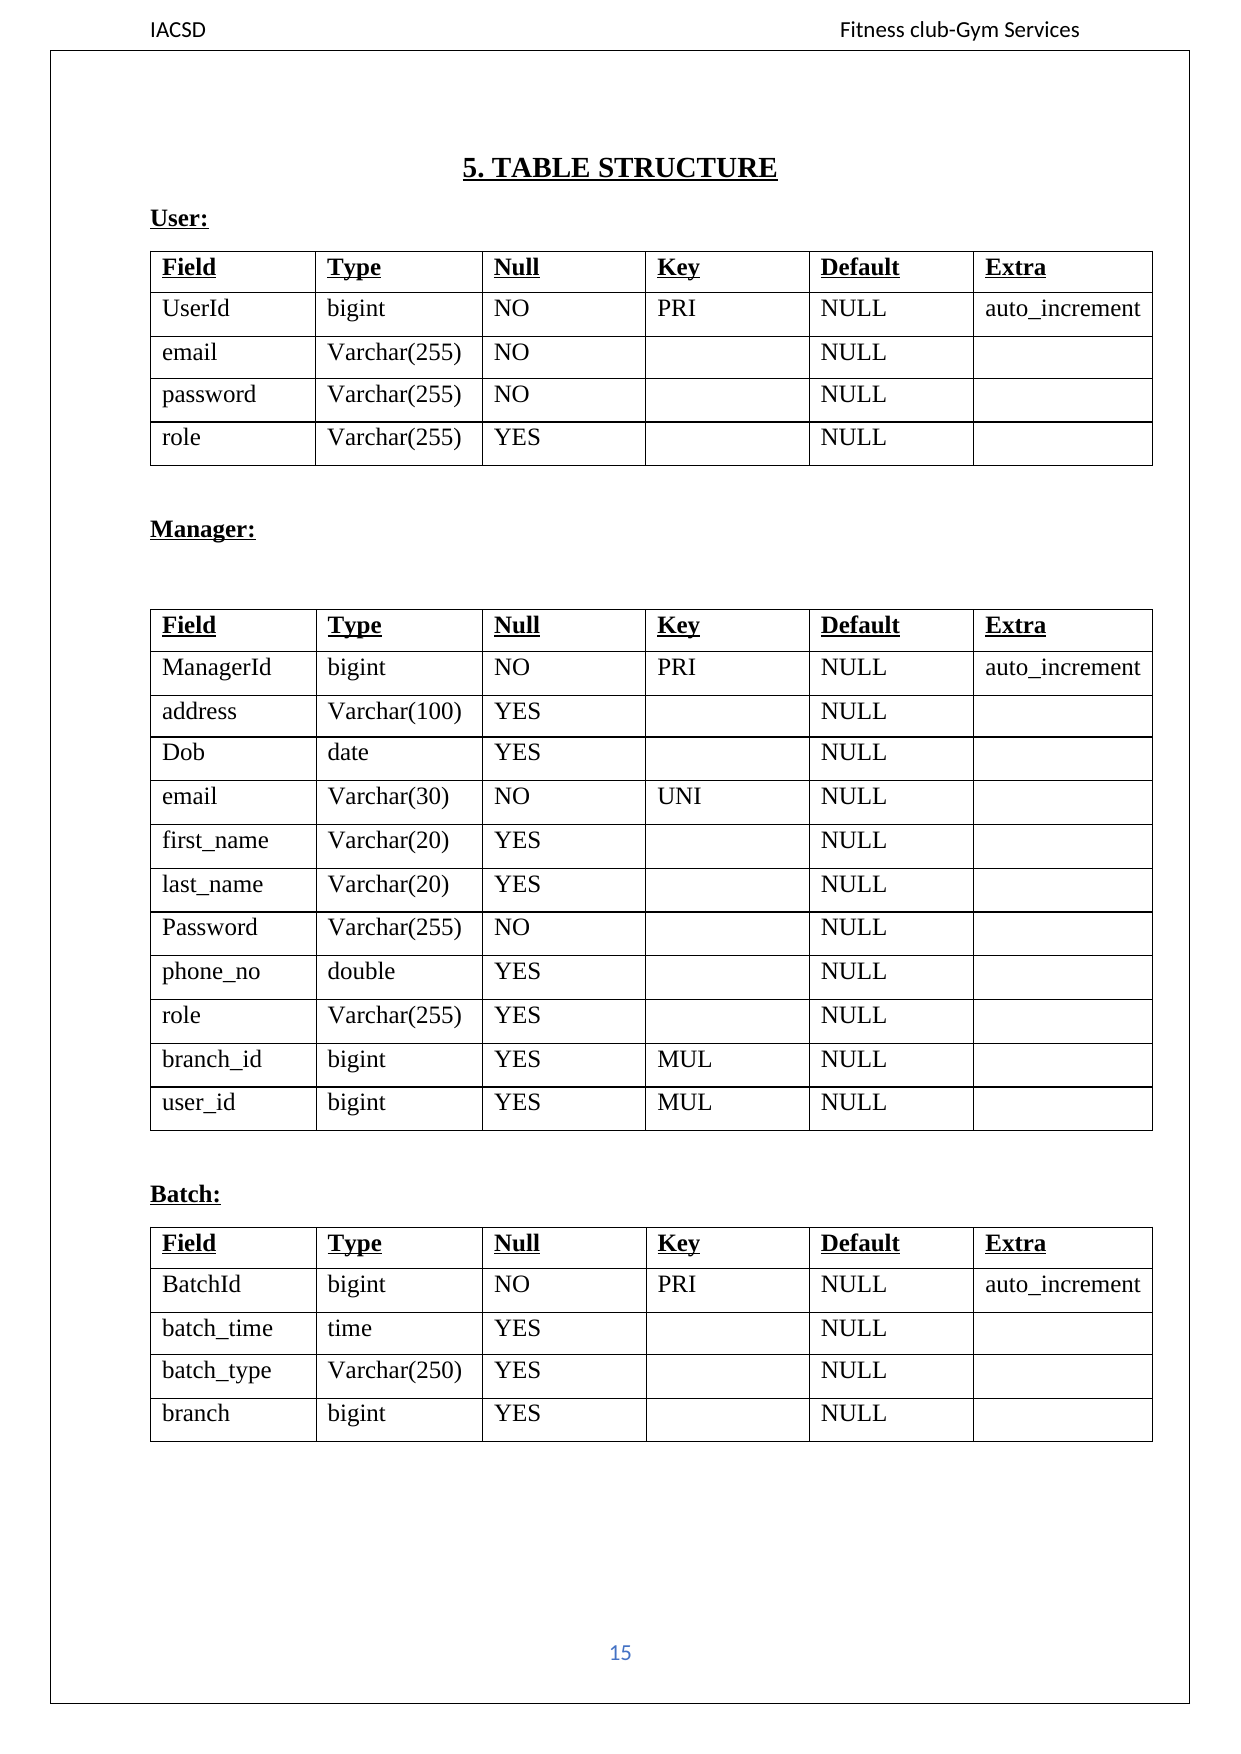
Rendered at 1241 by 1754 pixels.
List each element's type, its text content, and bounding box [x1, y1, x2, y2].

table_cell YES [483, 1000, 645, 1043]
table_cell [974, 913, 1152, 955]
table_cell YES [483, 696, 645, 736]
table_cell Varchar(255) [316, 337, 482, 378]
table_cell email [151, 781, 316, 824]
table_cell user_id [151, 1088, 316, 1130]
table_header Default [810, 610, 973, 651]
table_header Field [151, 252, 315, 292]
table_header Null [483, 610, 645, 651]
table_cell NULL [810, 337, 973, 378]
table_cell double [317, 956, 482, 999]
table_header Null [483, 1228, 646, 1268]
table_cell NO [483, 337, 645, 378]
table_cell [974, 1399, 1152, 1441]
table_cell [646, 423, 809, 465]
table_cell [647, 1399, 809, 1441]
table_cell address [151, 696, 316, 736]
text Batch: [150, 1179, 1090, 1208]
table_cell NULL [810, 913, 973, 955]
table_header Default [810, 252, 973, 292]
table_cell NULL [810, 379, 973, 421]
table_cell bigint [317, 1399, 482, 1441]
table_cell YES [483, 738, 645, 780]
table_cell YES [483, 869, 645, 911]
table_cell [974, 781, 1152, 824]
table_cell YES [483, 1313, 646, 1354]
table_cell NULL [810, 1088, 973, 1130]
table_cell BatchId [151, 1269, 316, 1312]
table_cell NULL [810, 696, 973, 736]
table_cell Varchar(100) [317, 696, 482, 736]
table_cell first_name [151, 825, 316, 868]
table_cell YES [483, 1044, 645, 1086]
table_cell auto_increment [974, 1269, 1152, 1312]
table_cell [646, 913, 809, 955]
table_header Field [151, 1228, 316, 1268]
text Manager: [150, 514, 1090, 543]
table_cell NULL [810, 652, 973, 695]
table_cell Password [151, 913, 316, 955]
table_cell YES [483, 1399, 646, 1441]
table_cell NULL [810, 423, 973, 465]
table_cell YES [483, 956, 645, 999]
table_cell NO [483, 913, 645, 955]
table_header Default [810, 1228, 973, 1268]
text 5. TABLE STRUCTURE [150, 150, 1090, 183]
table_cell [974, 956, 1152, 999]
table_cell [646, 825, 809, 868]
table_cell date [317, 738, 482, 780]
table_cell Varchar(255) [317, 913, 482, 955]
table_cell PRI [646, 652, 809, 695]
table_header Extra [974, 252, 1152, 292]
table_cell [974, 738, 1152, 780]
table_cell NULL [810, 1399, 973, 1441]
table_cell [646, 696, 809, 736]
table_cell NULL [810, 956, 973, 999]
table_header Field [151, 610, 316, 651]
table_cell bigint [317, 652, 482, 695]
table_header Null [483, 252, 645, 292]
table_cell email [151, 337, 315, 378]
table_cell PRI [646, 293, 809, 336]
table_cell [974, 1044, 1152, 1086]
table_cell [646, 337, 809, 378]
table_cell batch_type [151, 1355, 316, 1397]
table_cell [974, 1000, 1152, 1043]
table_cell Varchar(255) [316, 423, 482, 465]
table_cell NO [483, 652, 645, 695]
table_cell [974, 825, 1152, 868]
table_cell UNI [646, 781, 809, 824]
table_cell [974, 1313, 1152, 1354]
text User: [150, 203, 1090, 232]
table_cell [974, 696, 1152, 736]
table_cell NO [483, 379, 645, 421]
table_cell Varchar(255) [316, 379, 482, 421]
table_cell auto_increment [974, 652, 1152, 695]
table_cell MUL [646, 1044, 809, 1086]
table_cell branch [151, 1399, 316, 1441]
table_cell NULL [810, 1313, 973, 1354]
table_header Key [646, 252, 809, 292]
table_cell NULL [810, 738, 973, 780]
table_cell [974, 1355, 1152, 1397]
table_cell [646, 956, 809, 999]
table_cell Varchar(250) [317, 1355, 482, 1397]
table_cell [974, 1088, 1152, 1130]
table_cell NULL [810, 1000, 973, 1043]
table_cell bigint [317, 1088, 482, 1130]
table_cell YES [483, 1355, 646, 1397]
table_cell [974, 869, 1152, 911]
table_cell bigint [317, 1269, 482, 1312]
table_cell NULL [810, 869, 973, 911]
table_cell auto_increment [974, 293, 1152, 336]
table_cell [974, 379, 1152, 421]
table_cell NO [483, 293, 645, 336]
table_header Extra [974, 610, 1152, 651]
table_cell NULL [810, 1269, 973, 1312]
table_header Type [317, 1228, 482, 1268]
table_cell branch_id [151, 1044, 316, 1086]
table_cell Varchar(20) [317, 825, 482, 868]
table_cell [974, 423, 1152, 465]
table_cell PRI [647, 1269, 809, 1312]
table_cell phone_no [151, 956, 316, 999]
table_cell bigint [317, 1044, 482, 1086]
table_cell role [151, 423, 315, 465]
table_cell Dob [151, 738, 316, 780]
table_cell NULL [810, 1044, 973, 1086]
table_header Type [317, 610, 482, 651]
table_cell NULL [810, 825, 973, 868]
table_cell Varchar(255) [317, 1000, 482, 1043]
table_cell Varchar(30) [317, 781, 482, 824]
table_header Extra [974, 1228, 1152, 1268]
table_cell NO [483, 1269, 646, 1312]
table_cell YES [483, 423, 645, 465]
table_cell [646, 1000, 809, 1043]
table_cell bigint [316, 293, 482, 336]
table_header Type [316, 252, 482, 292]
table_cell [647, 1313, 809, 1354]
table_cell [646, 869, 809, 911]
table_cell NULL [810, 781, 973, 824]
table_header Key [646, 610, 809, 651]
table_cell password [151, 379, 315, 421]
table_cell last_name [151, 869, 316, 911]
table_cell [647, 1355, 809, 1397]
table_cell [646, 738, 809, 780]
table_cell ManagerId [151, 652, 316, 695]
table_cell MUL [646, 1088, 809, 1130]
table_cell YES [483, 825, 645, 868]
table_cell role [151, 1000, 316, 1043]
table_cell NULL [810, 293, 973, 336]
table_cell [646, 379, 809, 421]
table_cell time [317, 1313, 482, 1354]
table_cell NULL [810, 1355, 973, 1397]
table_cell Varchar(20) [317, 869, 482, 911]
table_cell NO [483, 781, 645, 824]
table_header Key [647, 1228, 809, 1268]
table_cell batch_time [151, 1313, 316, 1354]
table_cell UserId [151, 293, 315, 336]
table_cell [974, 337, 1152, 378]
table_cell YES [483, 1088, 645, 1130]
